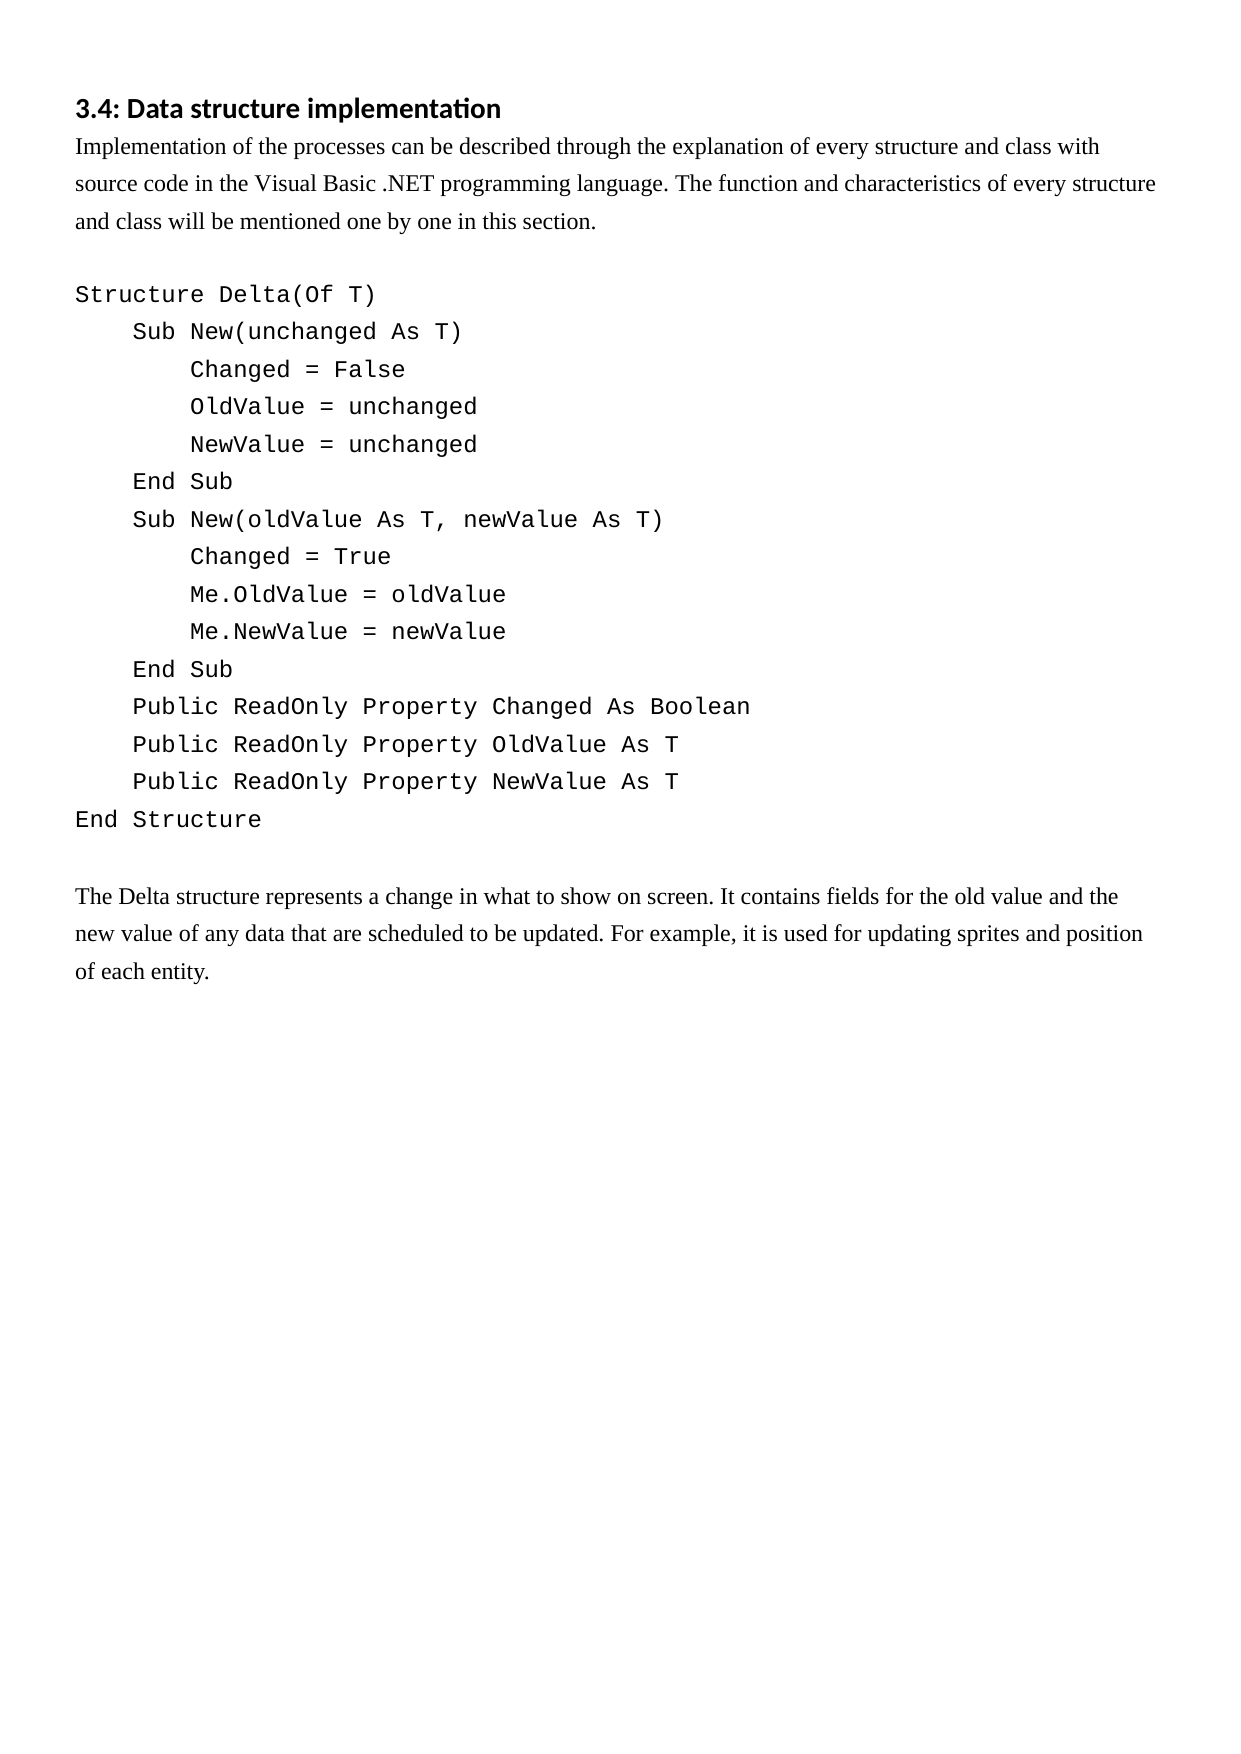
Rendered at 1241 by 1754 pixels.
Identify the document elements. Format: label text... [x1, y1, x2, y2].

text Structure Delta(Of T) [75, 277, 1165, 314]
text Me.OldValue = oldValue [75, 577, 1165, 614]
text Public ReadOnly Property OldValue As T [75, 727, 1165, 764]
text OldValue = unchanged [75, 389, 1165, 427]
text The Delta structure represents a change in what to show on screen. It contains fields for the old value and the new value of any data that are scheduled to be updated. For example, it is used for updating sprites and position of each entity. [75, 877, 1165, 989]
text Public ReadOnly Property Changed As Boolean [75, 689, 1165, 727]
text Sub New(oldValue As T, newValue As T) [75, 502, 1165, 539]
text Implementation of the processes can be described through the explanation of every structure and class with source code in the Visual Basic .NET programming language. The function and characteristics of every structure and class will be mentioned one by one in this section. [75, 127, 1165, 239]
text End Structure [75, 802, 1165, 839]
text Sub New(unchanged As T) [75, 314, 1165, 352]
text End Sub [75, 464, 1165, 502]
text Changed = True [75, 539, 1165, 577]
text Public ReadOnly Property NewValue As T [75, 764, 1165, 802]
text Changed = False [75, 352, 1165, 389]
text Me.NewValue = newValue [75, 614, 1165, 652]
text NewValue = unchanged [75, 427, 1165, 464]
text End Sub [75, 652, 1165, 689]
text 3.4: Data structure implementation [75, 89, 1165, 127]
